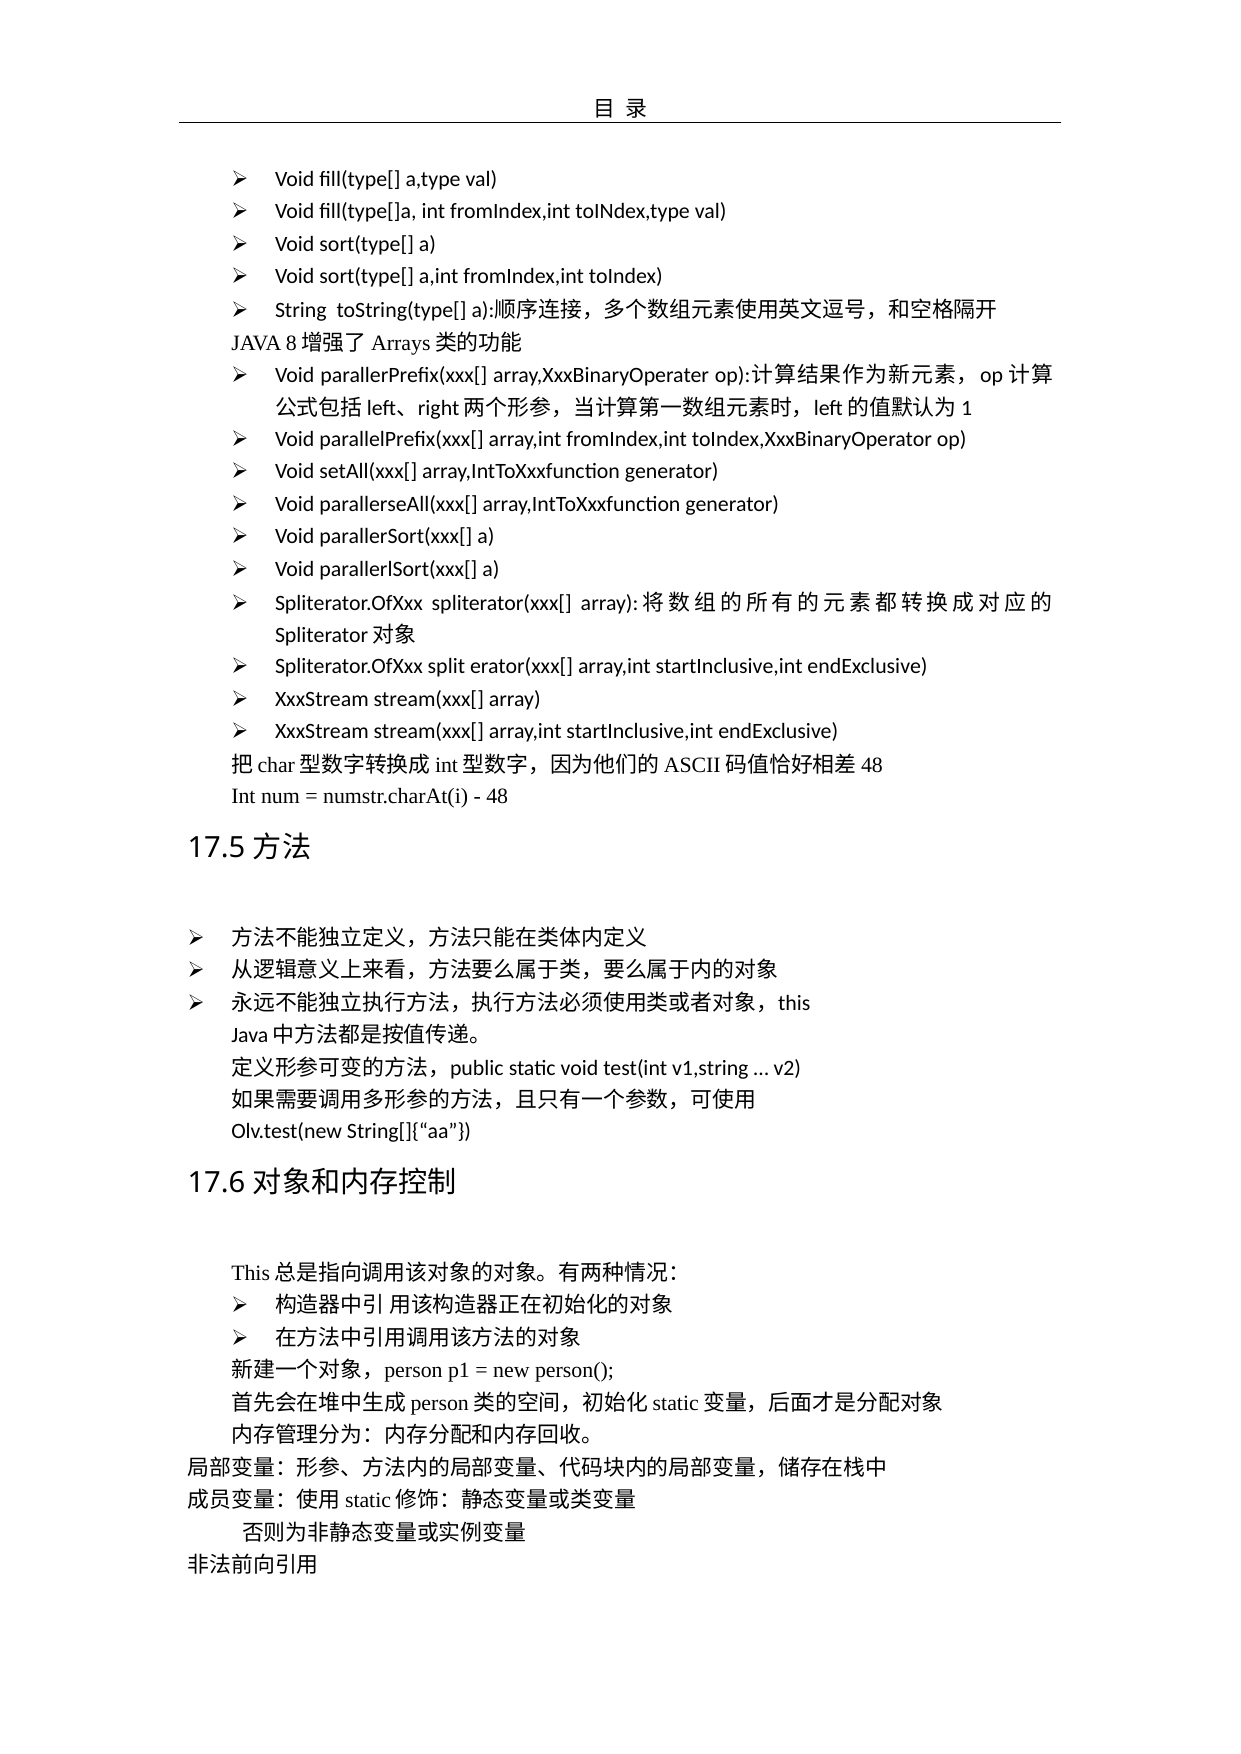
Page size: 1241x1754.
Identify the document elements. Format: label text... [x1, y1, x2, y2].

list Olv.test(new String[]{“aa”}) [231, 1114, 1053, 1147]
list Void parallelPrefix(xxx[] array,int fromIndex,int toIndex,XxxBinaryOperator op) [231, 422, 1053, 454]
list Void sort(type[] a,int fromIndex,int toIndex) [231, 259, 1053, 292]
list 方法不能独立定义，方法只能在类体内定义 [187, 919, 1053, 952]
text Int num = numstr.charAt(i) - 48 [231, 779, 1053, 812]
text 成员变量：使用static修饰：静态变量或类变量 [187, 1482, 1053, 1514]
list 在方法中引用调用该方法的对象 [231, 1319, 1053, 1352]
text 非法前向引用 [187, 1547, 1053, 1579]
list Void setAll(xxx[] array,IntToXxxfunction generator) [231, 454, 1053, 487]
text 内存管理分为：内存分配和内存回收。 [187, 1417, 1053, 1449]
subtitle 方法 [187, 812, 1053, 877]
list Java中方法都是按值传递。 [231, 1017, 1053, 1049]
list Void fill(type[]a, int fromIndex,int toINdex,type val) [231, 194, 1053, 227]
list Void parallerPrefix(xxx[] array,XxxBinaryOperater op):计算结果作为新元素，op计算公式包括left、right两个形参，当计算第一数组元素时，left的值默认为1 [231, 357, 1053, 422]
list XxxStream stream(xxx[] array,int startInclusive,int endExclusive) [231, 714, 1053, 747]
text 首先会在堆中生成person类的空间，初始化static变量，后面才是分配对象 [231, 1384, 1053, 1417]
list String toString(type[] a):顺序连接，多个数组元素使用英文逗号，和空格隔开 [231, 292, 1053, 324]
list Void parallerseAll(xxx[] array,IntToXxxfunction generator) [231, 487, 1053, 519]
text This总是指向调用该对象的对象。有两种情况： [187, 1254, 1053, 1287]
text 局部变量：形参、方法内的局部变量、代码块内的局部变量，储存在栈中 [187, 1449, 1053, 1482]
list Void parallerlSort(xxx[] a) [231, 552, 1053, 584]
text 新建一个对象，person p1 = new person(); [231, 1352, 1053, 1384]
list Spliterator.OfXxx split erator(xxx[] array,int startInclusive,int endExclusive) [231, 649, 1053, 682]
subtitle 对象和内存控制 [187, 1147, 1053, 1212]
text JAVA 8增强了Arrays类的功能 [231, 324, 1053, 357]
list 构造器中引 用该构造器正在初始化的对象 [231, 1287, 1053, 1319]
list Void parallerSort(xxx[] a) [231, 519, 1053, 552]
list 如果需要调用多形参的方法，且只有一个参数，可使用 [231, 1082, 1053, 1114]
list Void sort(type[] a) [231, 227, 1053, 259]
list 定义形参可变的方法，public static void test(int v1,string … v2) [231, 1049, 1053, 1082]
list 永远不能独立执行方法，执行方法必须使用类或者对象，this [187, 984, 1053, 1017]
text 否则为非静态变量或实例变量 [187, 1514, 1053, 1547]
list Void fill(type[] a,type val) [231, 162, 1053, 194]
text 把char型数字转换成int型数字，因为他们的ASCII码值恰好相差48 [231, 747, 1053, 779]
list Spliterator.OfXxx spliterator(xxx[] array):将数组的所有的元素都转换成对应的Spliterator对象 [231, 584, 1053, 649]
list XxxStream stream(xxx[] array) [231, 682, 1053, 714]
list 从逻辑意义上来看，方法要么属于类，要么属于内的对象 [187, 952, 1053, 984]
